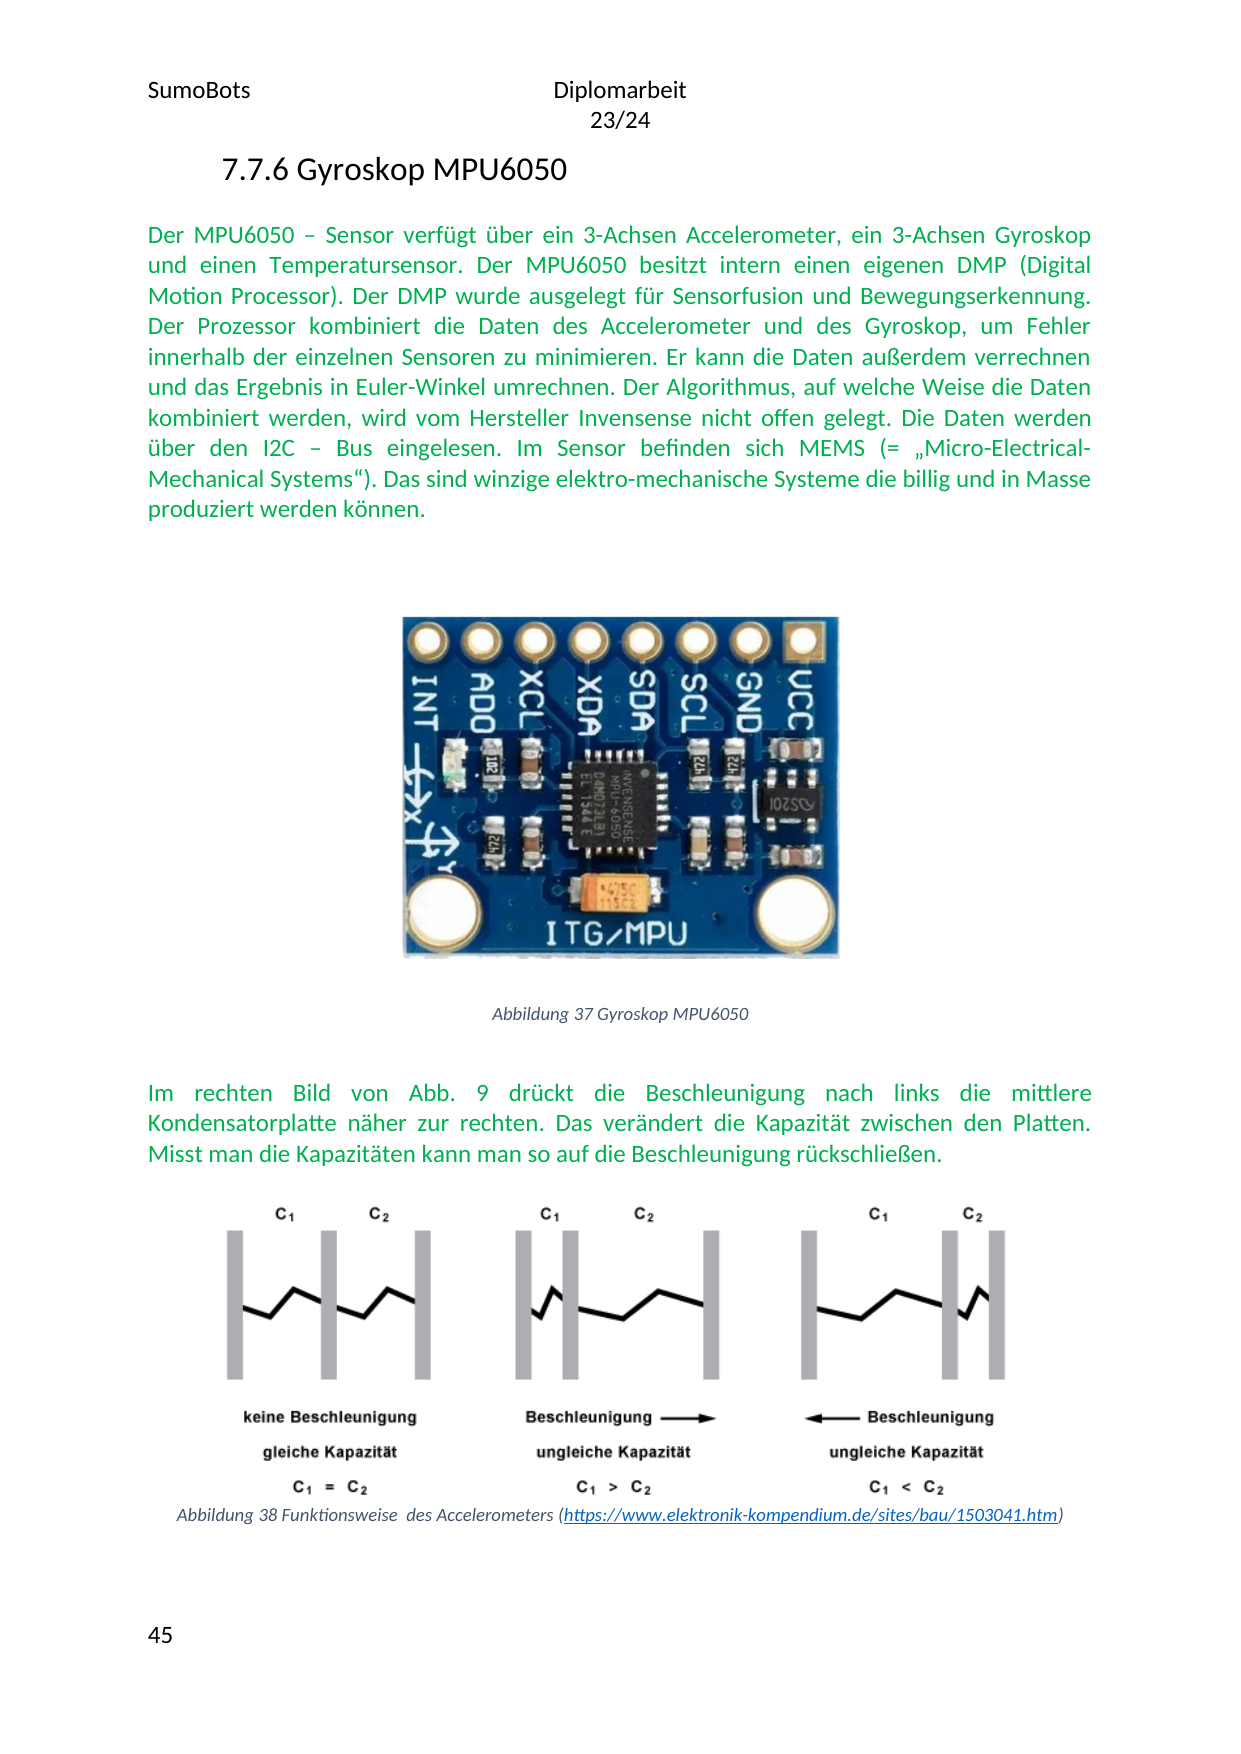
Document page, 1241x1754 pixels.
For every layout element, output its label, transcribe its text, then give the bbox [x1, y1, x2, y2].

subtitle Gyroskop MPU6050 [221, 148, 1093, 188]
text Der MPU6050 – Sensor verfügt über ein 3-Achsen Accelerometer, ein 3-Achsen Gyroskop und einen Temperatursensor. Der MPU6050 besitzt intern einen eigenen DMP (Digital Motion Processor). Der DMP wurde ausgelegt für Sensorfusion und Bewegungserkennung. Der Prozessor kombiniert die Daten des Accelerometer und des Gyroskop, um Fehler innerhalb der einzelnen Sensoren zu minimieren. Er kann die Daten außerdem verrechnen und das Ergebnis in Euler-Winkel umrechnen. Der Algorithmus, auf welche Weise die Daten kombiniert werden, wird vom Hersteller Invensense nicht offen gelegt. Die Daten werden über den I2C – Bus eingelesen. Im Sensor befinden sich MEMS (= „Micro-Electrical-Mechanical Systems“). Das sind winzige elektro-mechanische Systeme die billig und in Masse produziert werden können. [148, 219, 1093, 524]
text Abbildung 37 Gyroskop MPU6050 [148, 1002, 1093, 1025]
picture [204, 1198, 1036, 1504]
picture [403, 617, 839, 959]
text Abbildung 38 Funktionsweise des Accelerometers (https://www.elektronik-kompendium.de/sites/bau/1503041.htm) [148, 1503, 1093, 1526]
text Im rechten Bild von Abb. 9 drückt die Beschleunigung nach links die mittlere Kondensatorplatte näher zur rechten. Das verändert die Kapazität zwischen den Platten. Misst man die Kapazitäten kann man so auf die Beschleunigung rückschließen. [148, 1077, 1093, 1168]
